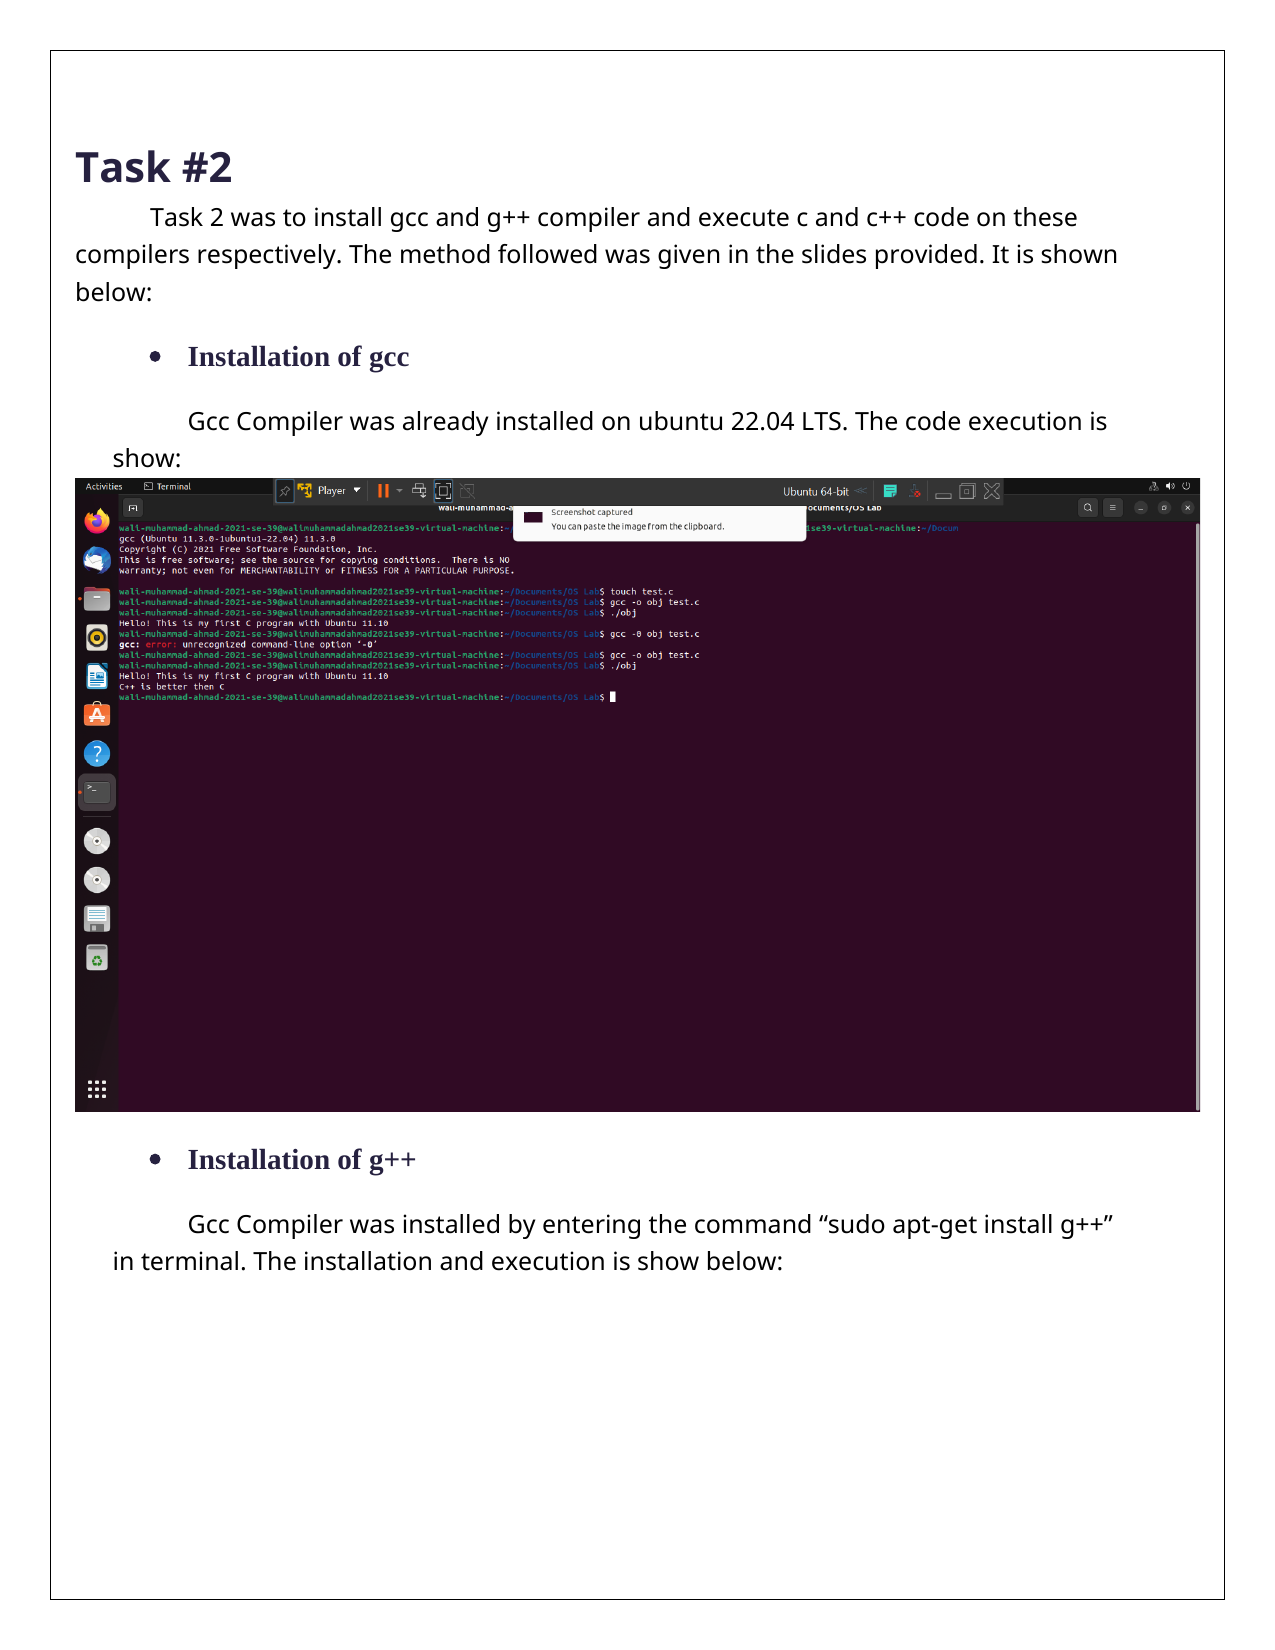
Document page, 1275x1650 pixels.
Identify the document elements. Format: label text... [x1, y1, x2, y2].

text Task 2 was to install gcc and g++ compiler and execute c and c++ code on these compilers respectively. The method followed was given in the slides provided. It is shown below: [75, 200, 1122, 309]
text Gcc Compiler was already installed on ubuntu 22.04 LTS. The code execution is show: [112, 404, 1122, 475]
text Task #2 [75, 137, 1122, 194]
list Installation of g++ [150, 1142, 1122, 1176]
picture [75, 478, 1200, 1112]
list Installation of gcc [150, 339, 1122, 373]
text Gcc Compiler was installed by entering the command “sudo apt-get install g++” in terminal. The installation and execution is show below: [112, 1206, 1122, 1278]
